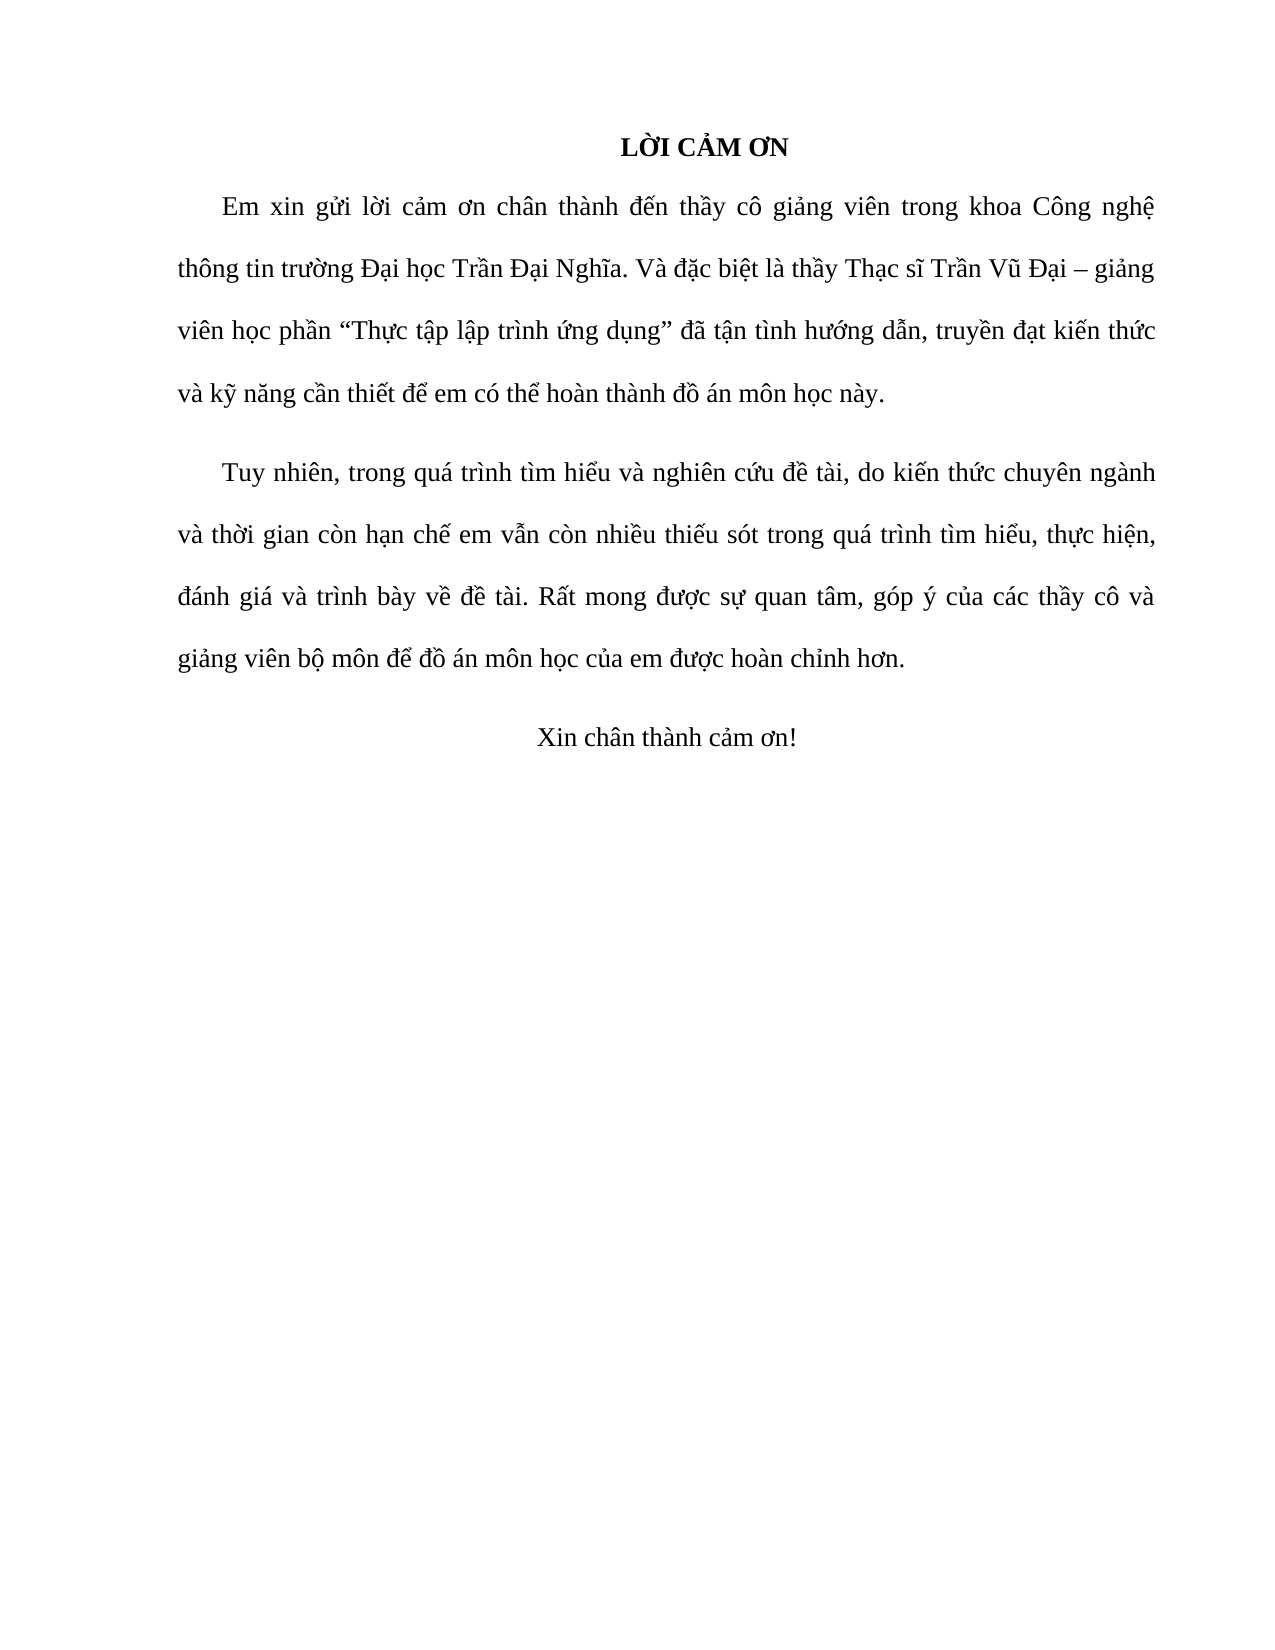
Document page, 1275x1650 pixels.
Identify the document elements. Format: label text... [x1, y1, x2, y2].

text LỜI CẢM ƠN [177, 131, 1157, 162]
text Em xin gửi lời cảm ơn chân thành đến thầy cô giảng viên trong khoa Công nghệ thông tin trường Đại học Trần Đại Nghĩa. Và đặc biệt là thầy Thạc sĩ Trần Vũ Đại – giảng viên học phần “Thực tập lập trình ứng dụng” đã tận tình hướng dẫn, truyền đạt kiến thức và kỹ năng cần thiết để em có thể hoàn thành đồ án môn học này. [177, 190, 1157, 408]
text Xin chân thành cảm ơn! [177, 721, 1157, 753]
text Tuy nhiên, trong quá trình tìm hiểu và nghiên cứu đề tài, do kiến thức chuyên ngành và thời gian còn hạn chế em vẫn còn nhiều thiếu sót trong quá trình tìm hiểu, thực hiện, đánh giá và trình bày về đề tài. Rất mong được sự quan tâm, góp ý của các thầy cô và giảng viên bộ môn để đồ án môn học của em được hoàn chỉnh hơn. [177, 456, 1157, 674]
